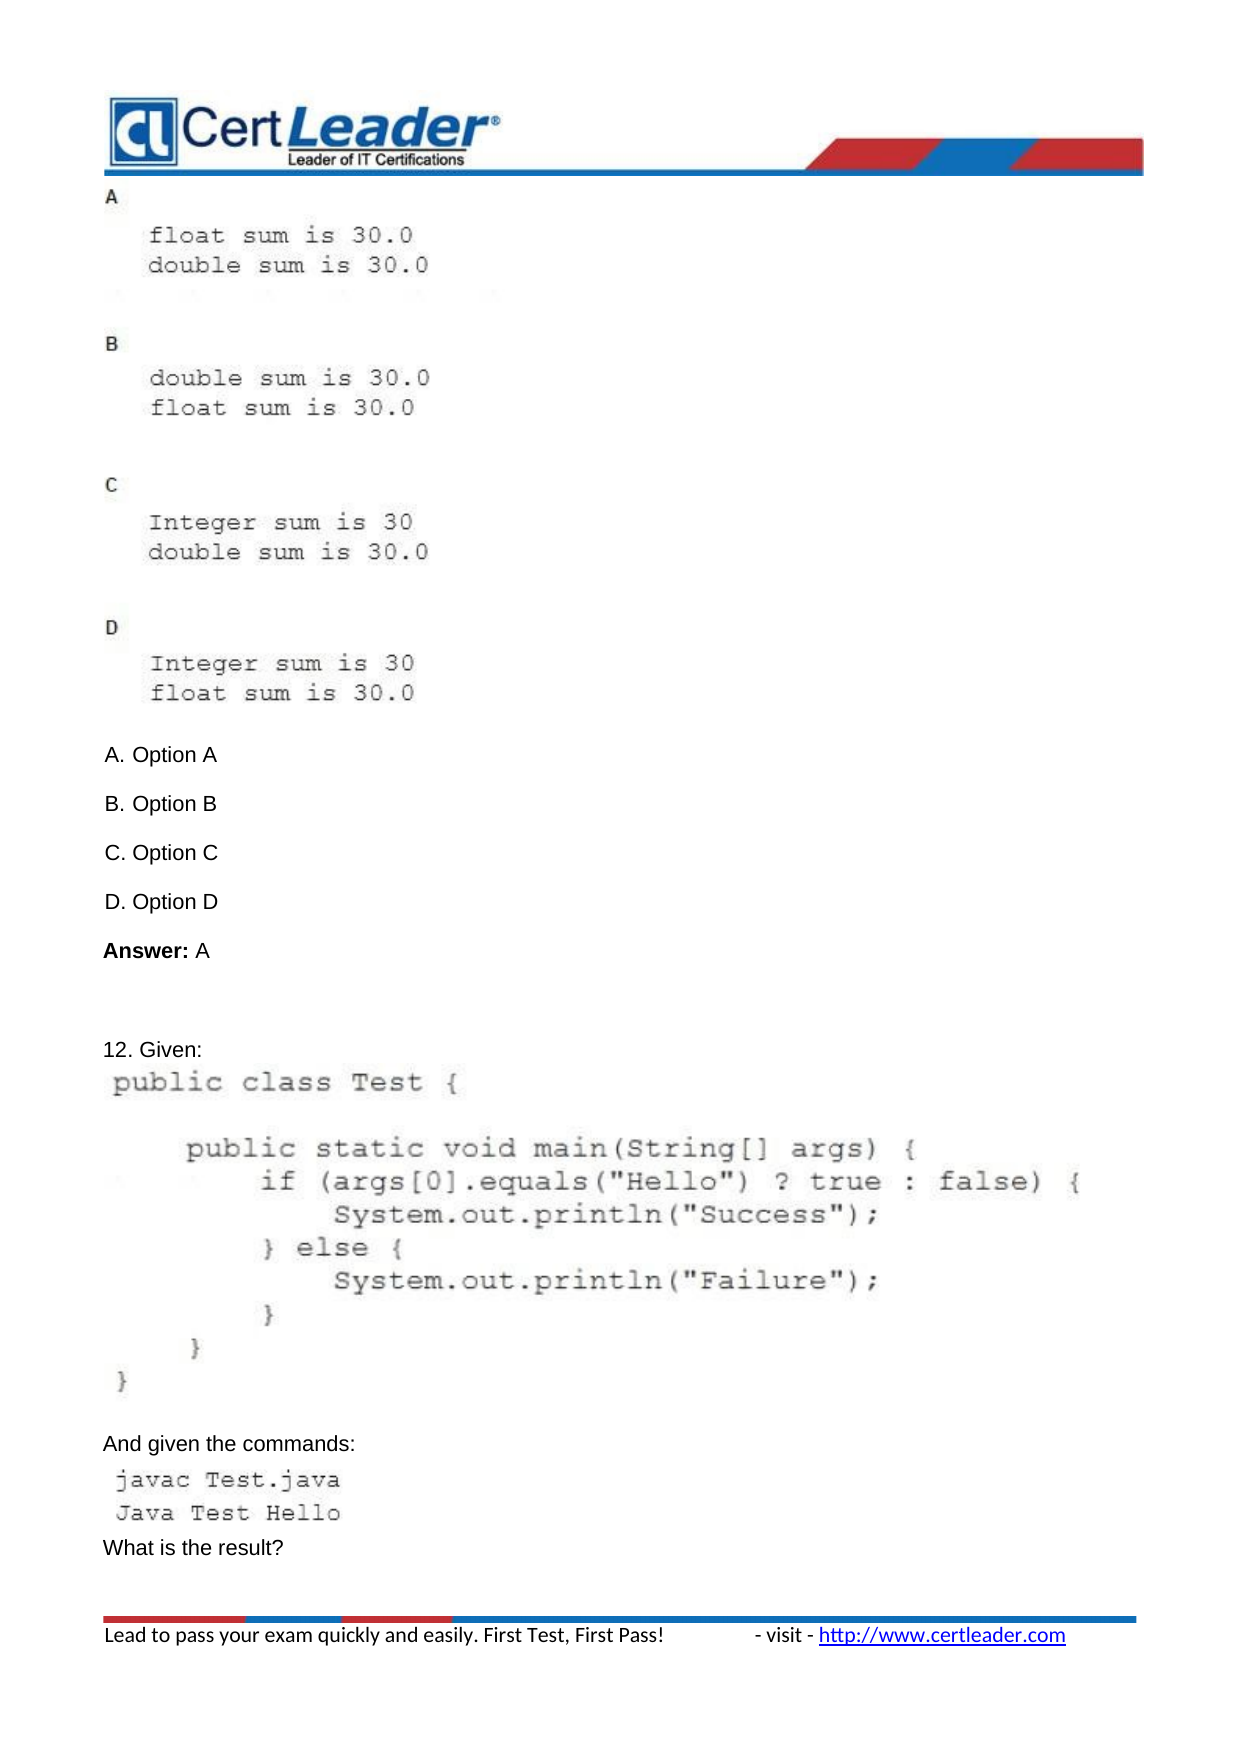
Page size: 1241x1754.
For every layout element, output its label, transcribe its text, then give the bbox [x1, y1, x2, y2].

picture [104, 178, 514, 724]
list Option C [104, 840, 1136, 865]
list Option A [104, 742, 1136, 767]
picture [104, 1457, 345, 1533]
list Option B [104, 791, 1136, 816]
list Option D [104, 889, 1136, 914]
subtitle Answer: A [103, 938, 1136, 963]
text 12. Given: [103, 1036, 1136, 1062]
text And given the commands: [103, 1431, 1136, 1456]
picture [104, 90, 1144, 176]
text What is the result? [103, 1535, 1136, 1560]
picture [104, 1063, 1086, 1411]
picture [103, 1616, 1137, 1623]
